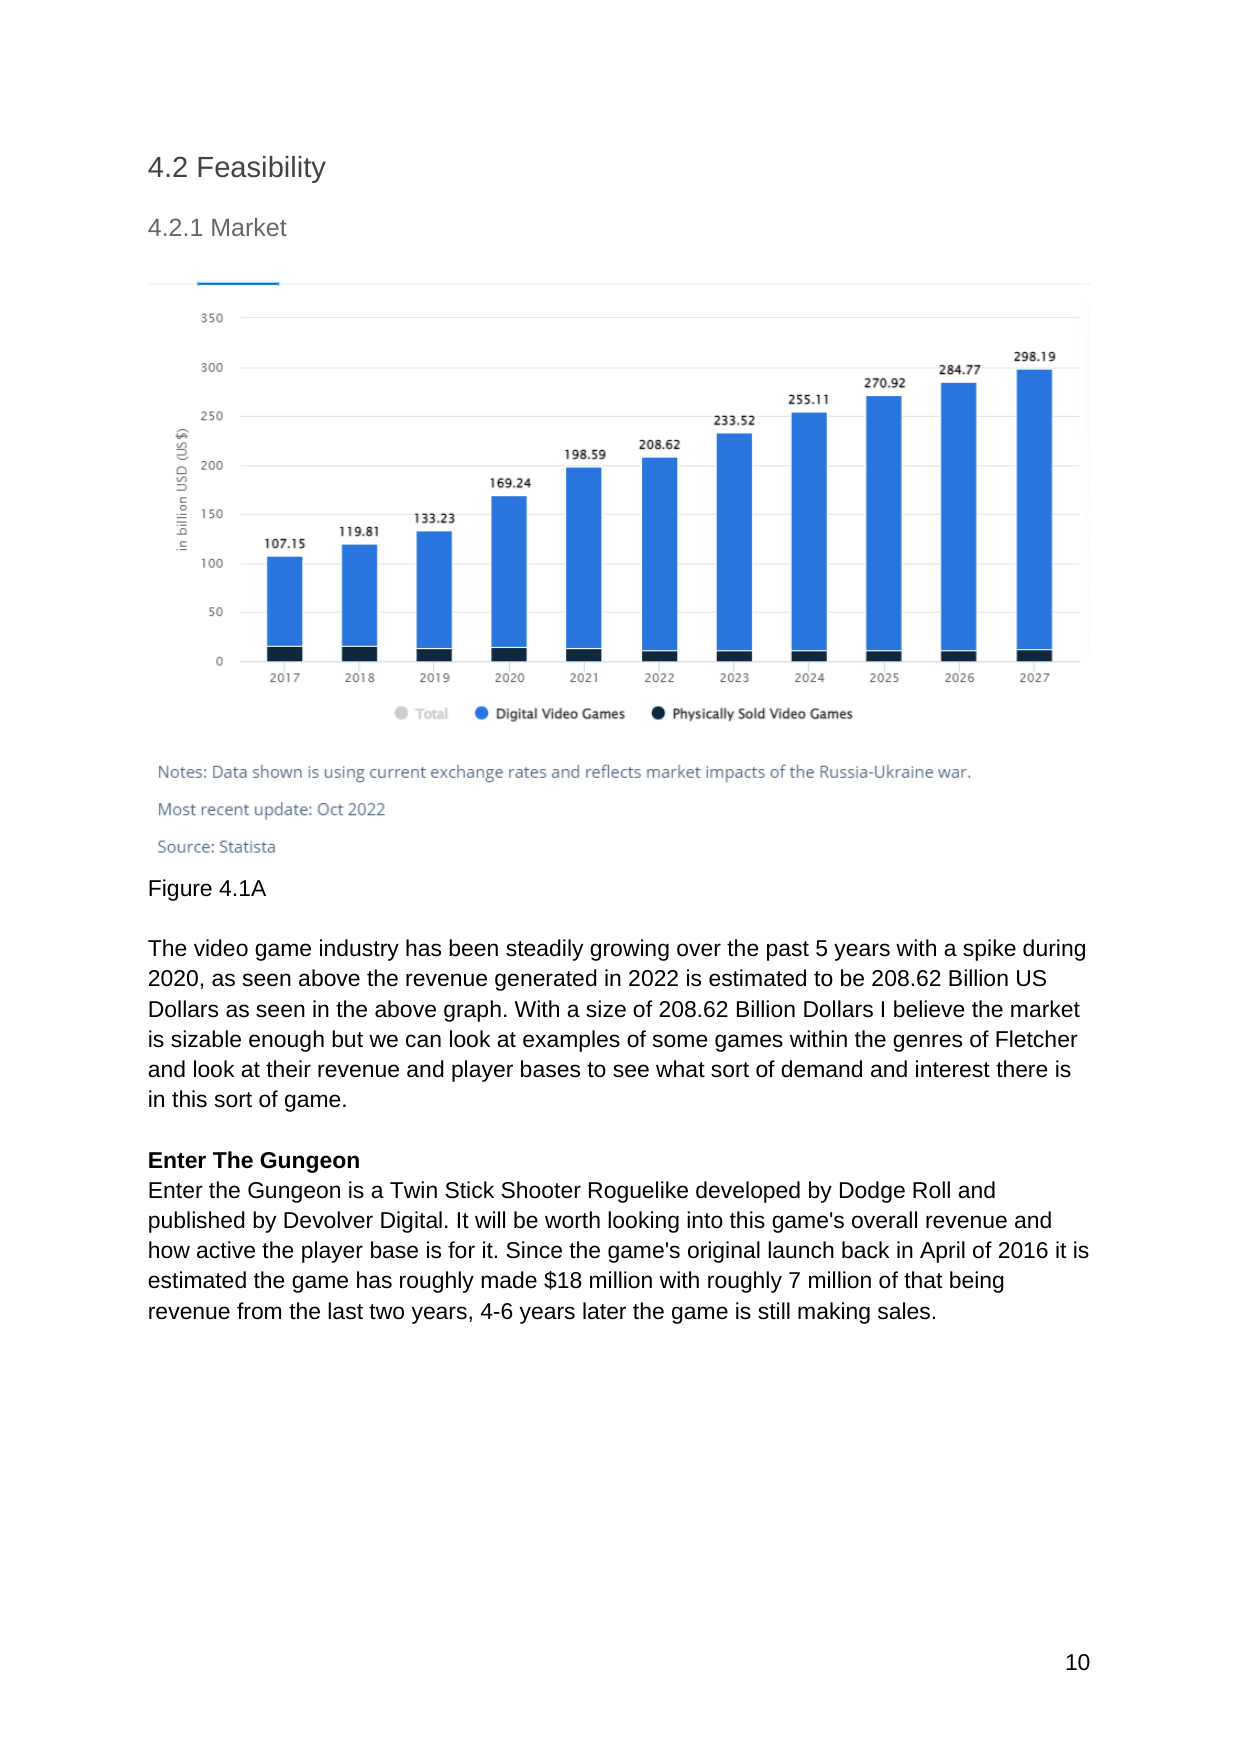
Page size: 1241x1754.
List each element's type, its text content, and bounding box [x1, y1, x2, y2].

subtitle 4.2 Feasibility [148, 150, 1090, 183]
text The video game industry has been steadily growing over the past 5 years with a spike during 2020, as seen above the revenue generated in 2022 is estimated to be 208.62 Billion US Dollars as seen in the above graph. With a size of 208.62 Billion Dollars I believe the market is sizable enough but we can look at examples of some games within the genres of Fletcher and look at their revenue and player bases to see what sort of demand and interest there is in this sort of game. [148, 935, 1090, 1113]
text Enter the Gungeon is a Twin Stick Shooter Roguelike developed by Dodge Roll and published by Devolver Digital. It will be worth looking into this game's overall revenue and how active the player base is for it. Since the game's original launch back in April of 2016 it is estimated the game has roughly made $18 million with roughly 7 million of that being revenue from the last two years, 4-6 years later the game is still making sales. [148, 1177, 1090, 1324]
text Figure 4.1A [148, 875, 1090, 901]
picture [147, 274, 1091, 867]
text Enter The Gungeon [148, 1147, 1090, 1173]
subtitle 4.2.1 Market [148, 213, 1090, 241]
